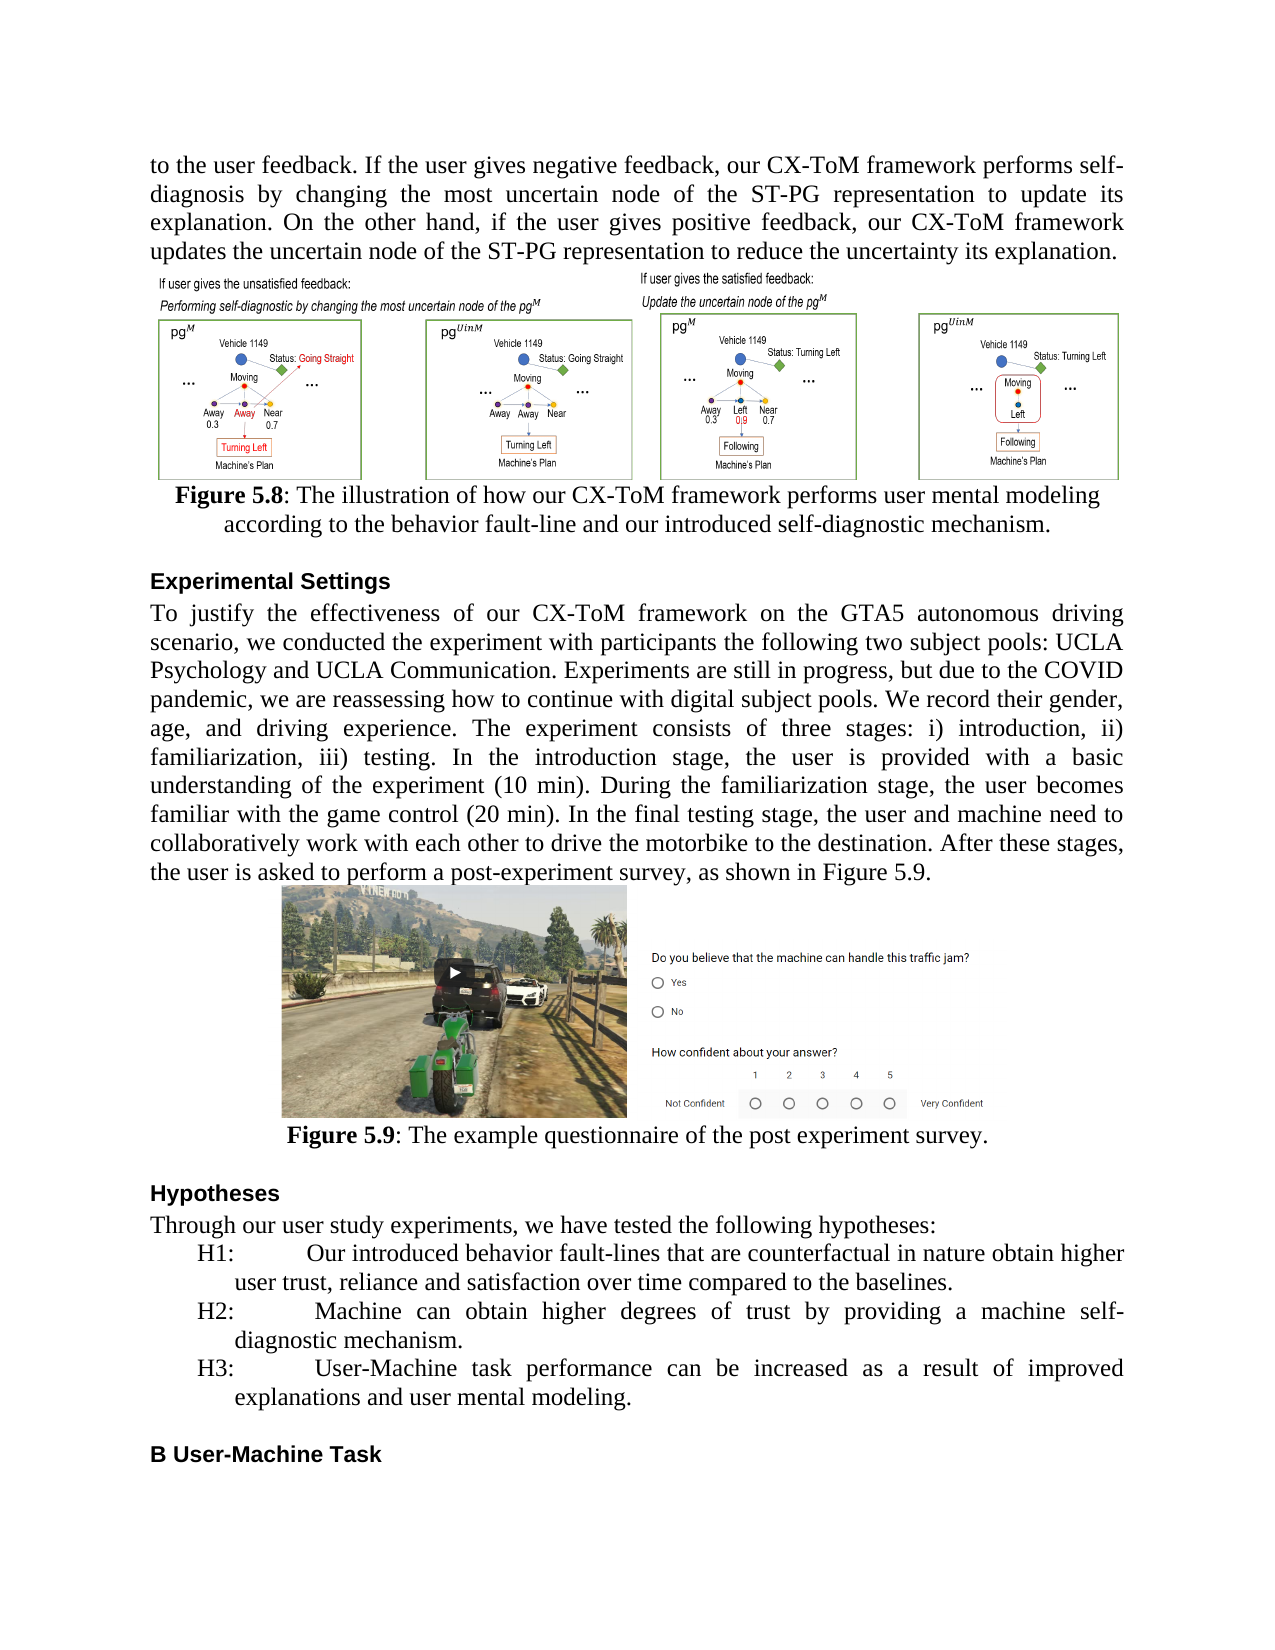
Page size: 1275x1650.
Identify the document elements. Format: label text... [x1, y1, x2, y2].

list Machine can obtain higher degrees of trust by providing a machine self-diagnostic mechanism. [197, 1296, 1125, 1353]
picture [267, 885, 1008, 1121]
text To justify the effectiveness of our CX-ToM framework on the GTA5 autonomous driving scenario, we conducted the experiment with participants the following two subject pools: UCLA Psychology and UCLA Communication. Experiments are still in progress, but due to the COVID pandemic, we are reassessing how to continue with digital subject pools. We record their gender, age, and driving experience. The experiment consists of three stages: i) introduction, ii) familiarization, iii) testing. In the introduction stage, the user is provided with a basic understanding of the experiment (10 min). During the familiarization stage, the user becomes familiar with the game control (20 min). In the final testing stage, the user and machine need to collaboratively work with each other to drive the motorbike to the destination. After these stages, the user is asked to perform a post-experiment survey, as shown in Figure 5.9. [150, 598, 1125, 886]
list Our introduced behavior fault-lines that are counterfactual in nature obtain higher user trust, reliance and satisfaction over time compared to the baselines. [197, 1238, 1125, 1296]
text Figure 5.9: The example questionnaire of the post experiment survey. [150, 1121, 1125, 1149]
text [150, 150, 1125, 265]
text Hypotheses [150, 1179, 1125, 1206]
text Experimental Settings [150, 568, 1125, 594]
text Through our user study experiments, we have tested the following hypotheses: [150, 1210, 1125, 1238]
list User-Machine task performance can be increased as a result of improved explanations and user mental modeling. [197, 1353, 1125, 1411]
picture [150, 265, 1119, 480]
text B User-Machine Task [150, 1441, 1125, 1467]
text Figure 5.8: The illustration of how our CX-ToM framework performs user mental modeling according to the behavior fault-line and our introduced self-diagnostic mechanism. [150, 480, 1125, 538]
